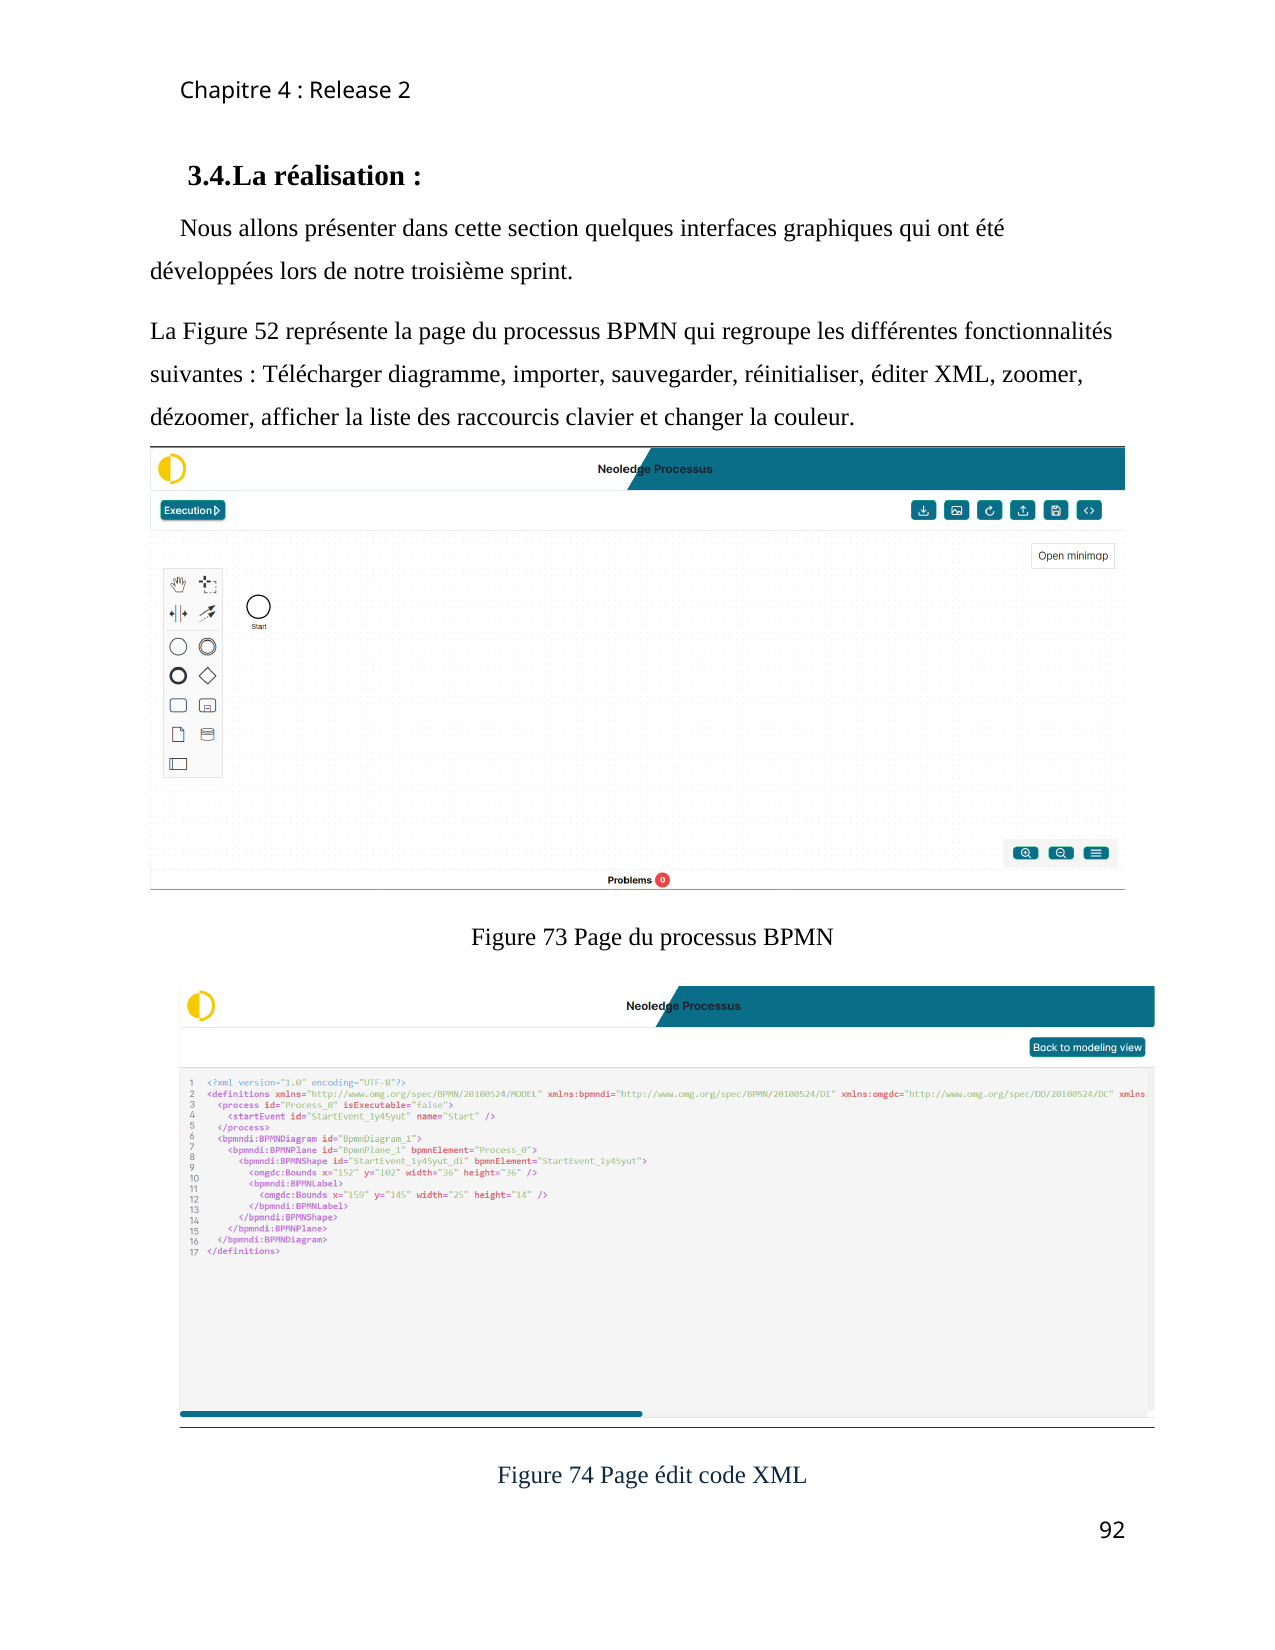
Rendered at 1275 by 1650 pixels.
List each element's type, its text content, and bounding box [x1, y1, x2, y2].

text Figure 73 Page du processus BPMN [150, 922, 1125, 951]
text La Figure 52 représente la page du processus BPMN qui regroupe les différentes fonctionnalités suivantes : Télécharger diagramme, importer, sauvegarder, réinitialiser, éditer XML, zoomer, dézoomer, afficher la liste des raccourcis clavier et changer la couleur. [150, 316, 1125, 446]
text Nous allons présenter dans cette section quelques interfaces graphiques qui ont été développées lors de notre troisième sprint. [150, 213, 1125, 285]
text Figure 74 Page édit code XML [150, 1460, 1125, 1488]
picture [179, 986, 1155, 1428]
picture [150, 446, 1125, 890]
picture [642, 468, 650, 474]
subtitle La réalisation : [187, 158, 1125, 192]
